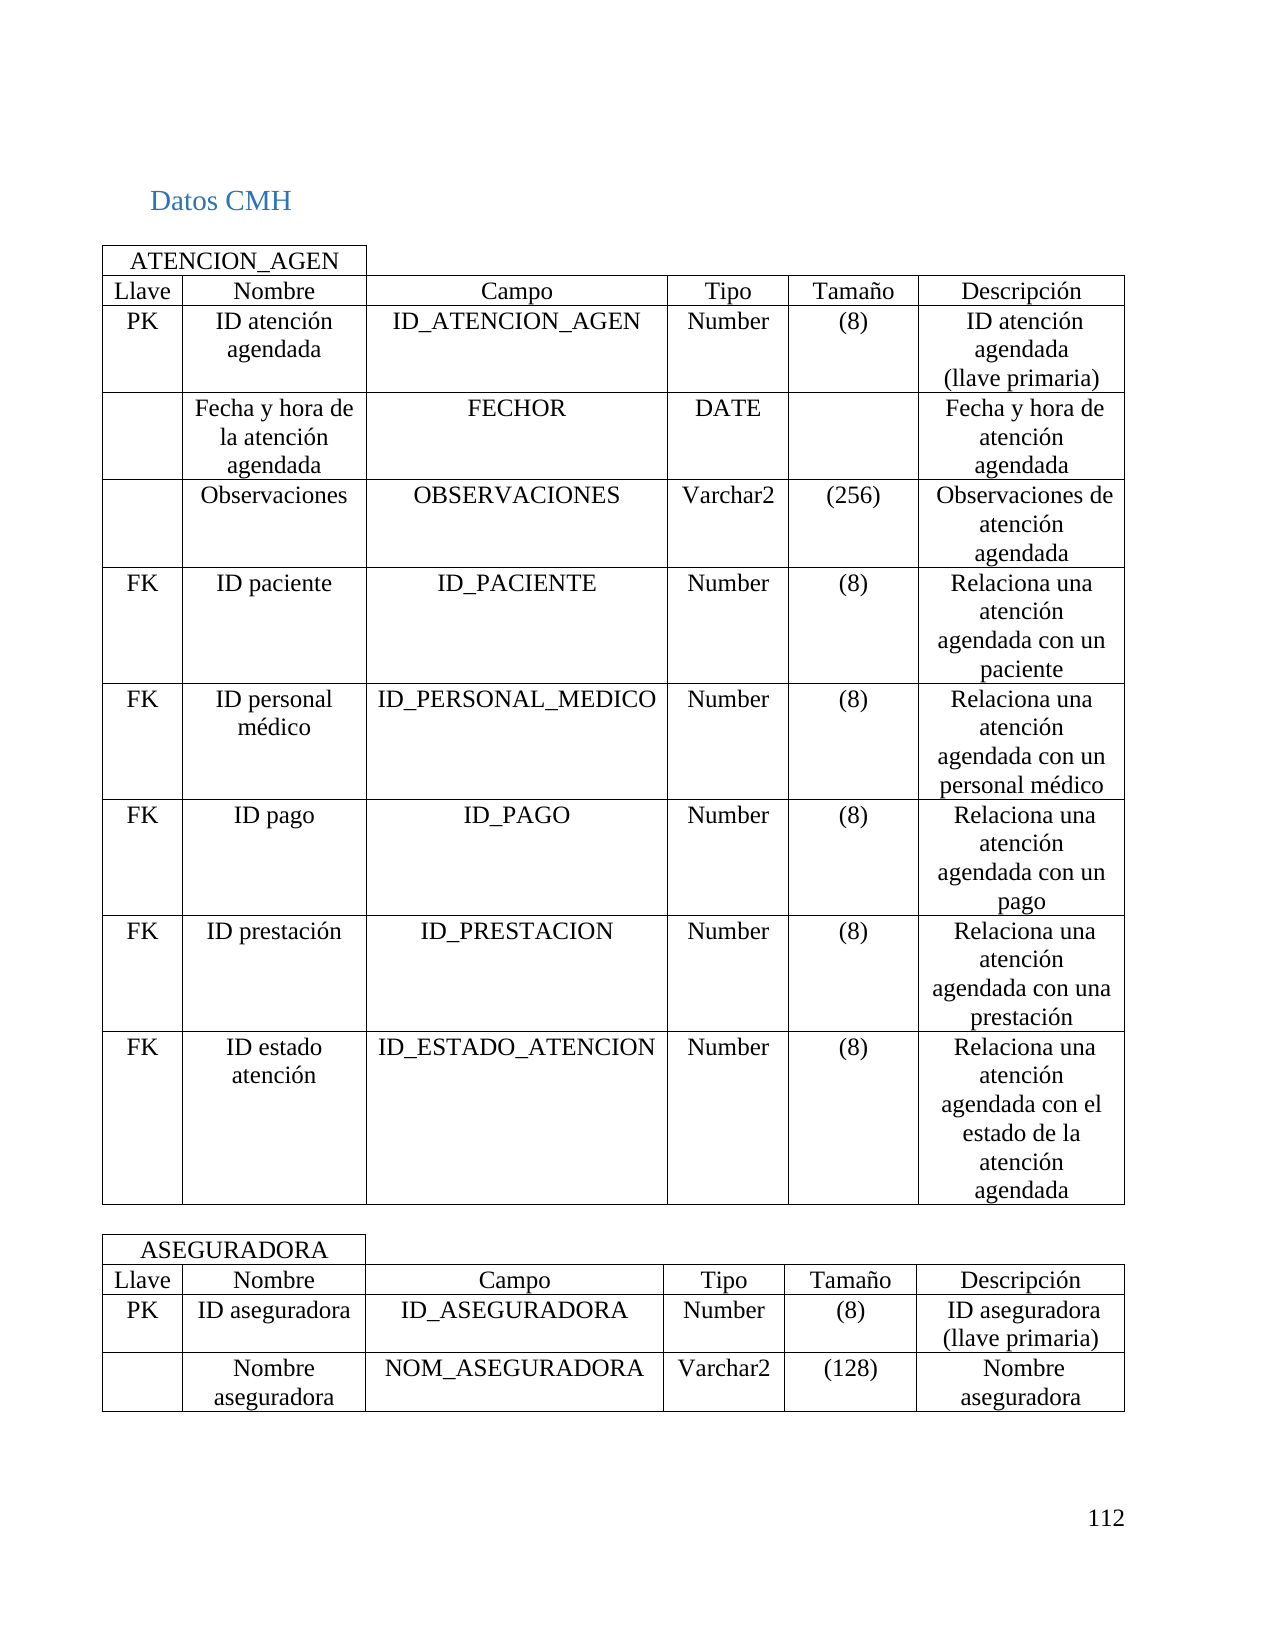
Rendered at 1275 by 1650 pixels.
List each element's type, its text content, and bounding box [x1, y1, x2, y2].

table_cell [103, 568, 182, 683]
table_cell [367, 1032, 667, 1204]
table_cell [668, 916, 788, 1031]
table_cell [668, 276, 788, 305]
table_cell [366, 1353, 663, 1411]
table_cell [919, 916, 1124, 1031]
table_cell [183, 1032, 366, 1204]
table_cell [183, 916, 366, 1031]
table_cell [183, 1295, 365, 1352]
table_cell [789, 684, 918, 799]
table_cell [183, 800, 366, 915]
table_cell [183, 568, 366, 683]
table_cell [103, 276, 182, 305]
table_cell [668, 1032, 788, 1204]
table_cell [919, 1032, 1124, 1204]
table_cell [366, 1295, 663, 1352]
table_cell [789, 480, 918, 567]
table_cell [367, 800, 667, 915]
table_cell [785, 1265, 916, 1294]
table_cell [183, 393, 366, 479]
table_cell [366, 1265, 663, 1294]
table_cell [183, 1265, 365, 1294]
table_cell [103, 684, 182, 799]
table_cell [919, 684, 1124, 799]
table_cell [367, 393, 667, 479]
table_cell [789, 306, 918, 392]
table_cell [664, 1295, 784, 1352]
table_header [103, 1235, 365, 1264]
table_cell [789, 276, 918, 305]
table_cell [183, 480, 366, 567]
subtitle Datos CMH [150, 183, 1125, 216]
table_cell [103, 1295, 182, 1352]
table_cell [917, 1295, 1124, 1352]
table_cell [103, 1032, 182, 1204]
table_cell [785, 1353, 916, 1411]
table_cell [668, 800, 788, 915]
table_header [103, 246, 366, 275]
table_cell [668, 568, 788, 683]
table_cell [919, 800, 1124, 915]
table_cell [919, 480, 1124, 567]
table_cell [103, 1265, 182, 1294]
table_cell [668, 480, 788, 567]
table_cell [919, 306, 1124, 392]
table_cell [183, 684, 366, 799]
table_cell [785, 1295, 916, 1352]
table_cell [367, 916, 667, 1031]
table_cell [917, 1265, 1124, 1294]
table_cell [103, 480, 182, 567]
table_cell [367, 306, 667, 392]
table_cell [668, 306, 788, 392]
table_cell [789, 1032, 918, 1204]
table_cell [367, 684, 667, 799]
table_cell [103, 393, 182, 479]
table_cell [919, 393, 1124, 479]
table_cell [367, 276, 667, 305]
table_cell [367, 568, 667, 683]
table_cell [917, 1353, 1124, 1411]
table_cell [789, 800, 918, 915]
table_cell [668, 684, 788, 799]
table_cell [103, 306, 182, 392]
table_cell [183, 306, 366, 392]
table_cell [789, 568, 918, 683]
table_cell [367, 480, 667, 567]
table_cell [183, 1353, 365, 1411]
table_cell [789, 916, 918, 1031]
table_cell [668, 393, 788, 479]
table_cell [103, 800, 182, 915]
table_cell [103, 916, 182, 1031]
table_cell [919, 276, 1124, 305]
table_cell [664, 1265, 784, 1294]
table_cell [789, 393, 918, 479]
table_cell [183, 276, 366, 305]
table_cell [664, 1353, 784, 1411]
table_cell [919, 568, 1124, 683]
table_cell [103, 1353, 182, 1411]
